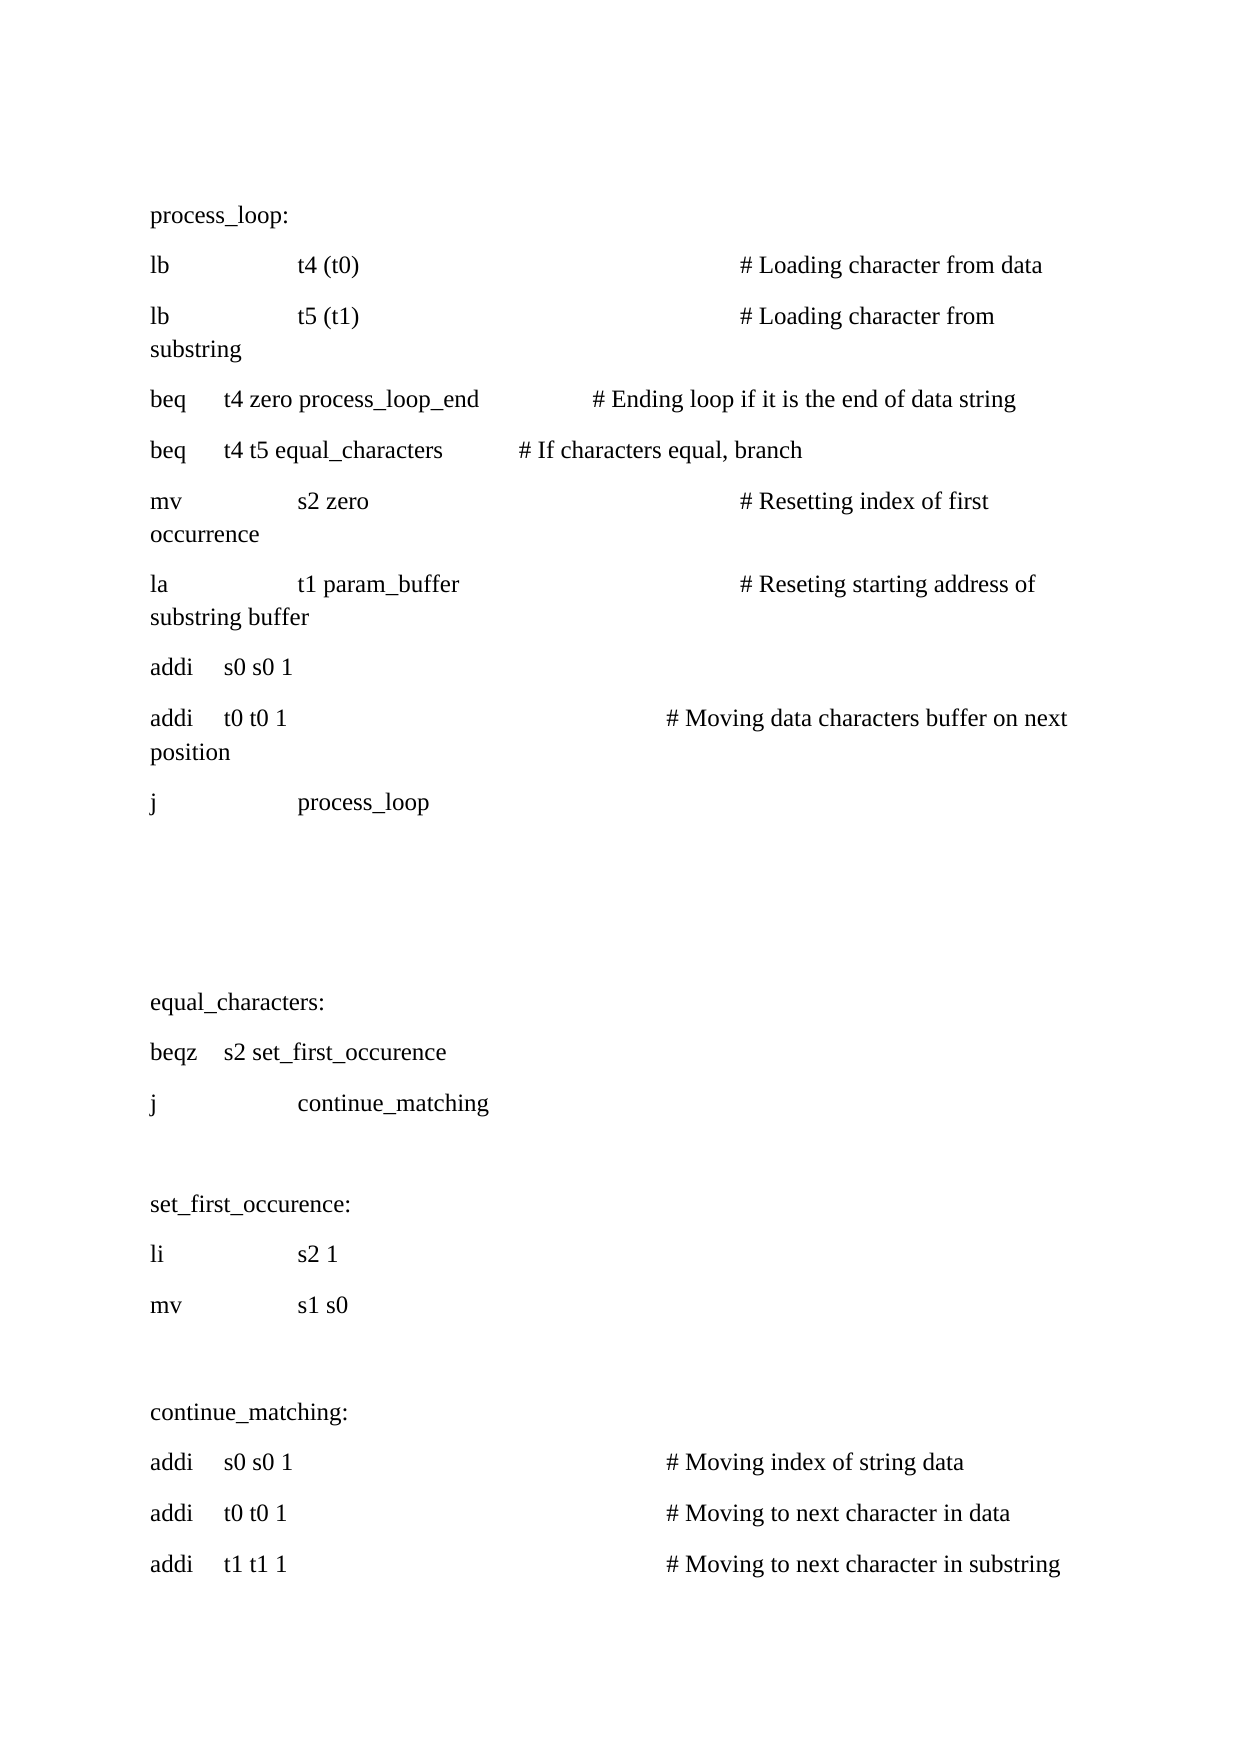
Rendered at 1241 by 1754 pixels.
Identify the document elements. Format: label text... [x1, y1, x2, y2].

text set_first_occurence: [150, 1189, 1090, 1218]
text addi s0 s0 1 # Moving index of string data [150, 1447, 1090, 1476]
text continue_matching: [150, 1397, 1090, 1426]
text la t1 param_buffer # Reseting starting address of substring buffer [150, 569, 1090, 631]
text equal_characters: [150, 987, 1090, 1016]
text beq t4 zero process_loop_end # Ending loop if it is the end of data string [150, 384, 1090, 413]
text lb t5 (t1) # Loading character from substring [150, 301, 1090, 363]
text process_loop: [150, 200, 1090, 229]
text addi s0 s0 1 [150, 652, 1090, 681]
text mv s1 s0 [150, 1290, 1090, 1319]
text j continue_matching [150, 1088, 1090, 1117]
text li s2 1 [150, 1239, 1090, 1268]
text addi t0 t0 1 # Moving data characters buffer on next position [150, 703, 1090, 765]
text addi t0 t0 1 # Moving to next character in data [150, 1498, 1090, 1527]
text mv s2 zero # Resetting index of first occurrence [150, 486, 1090, 548]
text beqz s2 set_first_occurence [150, 1037, 1090, 1066]
text j process_loop [150, 787, 1090, 815]
text addi t1 t1 1 # Moving to next character in substring [150, 1549, 1090, 1577]
text beq t4 t5 equal_characters # If characters equal, branch [150, 435, 1090, 464]
text lb t4 (t0) # Loading character from data [150, 250, 1090, 279]
